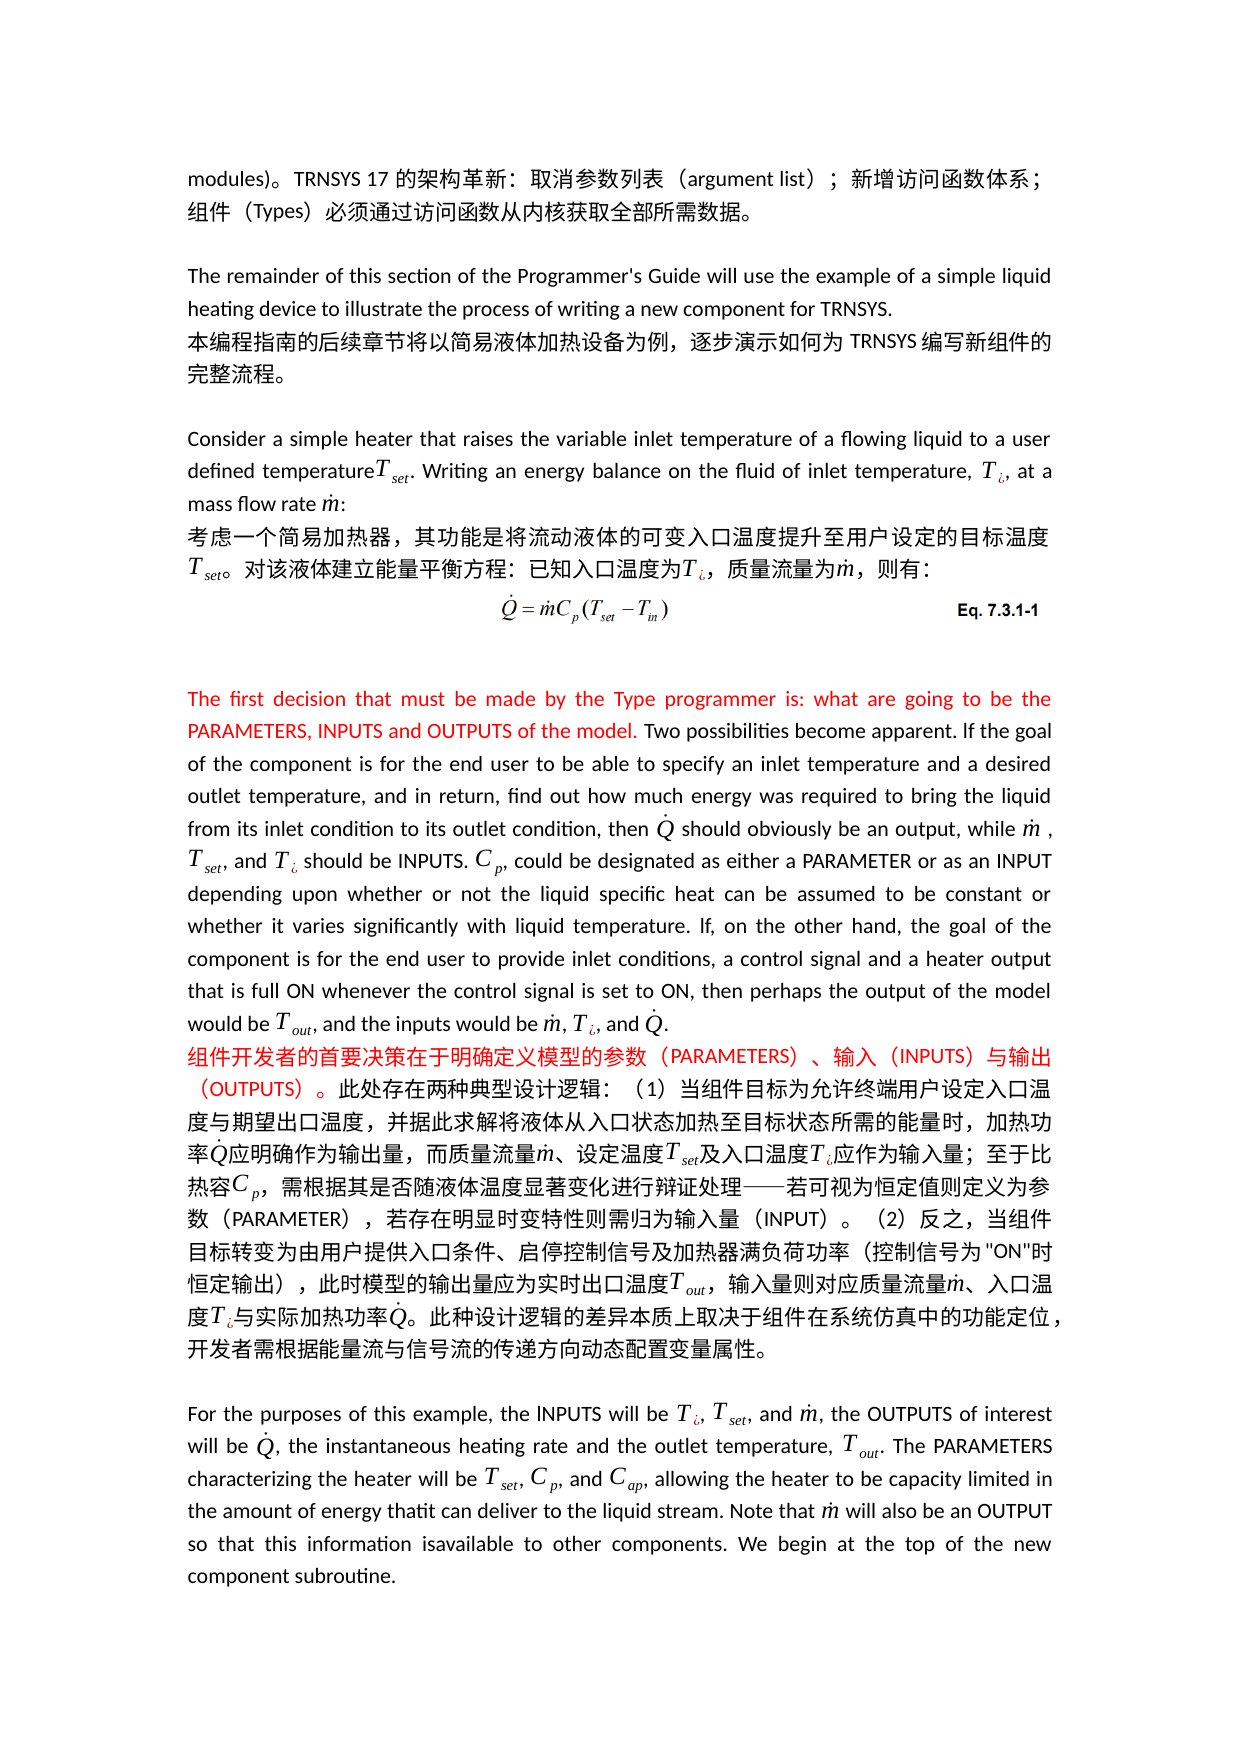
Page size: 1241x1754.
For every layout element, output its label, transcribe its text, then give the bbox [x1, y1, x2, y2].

text 考虑一个简易加热器，其功能是将流动液体的可变入口温度提升至用户设定的目标温度。对该液体建立能量平衡方程：已知入口温度为，质量流量为，则有： [187, 519, 1053, 584]
text 组件开发者的首要决策在于明确定义模型的参数（PARAMETERS）、输入（INPUTS）与输出（OUTPUTS）。此处存在两种典型设计逻辑：（1）当组件目标为允许终端用户设定入口温度与期望出口温度，并据此求解将液体从入口状态加热至目标状态所需的能量时，加热功率应明确作为输出量，而质量流量、设定温度及入口温度应作为输入量；至于比热容，需根据其是否随液体温度显著变化进行辩证处理——若可视为恒定值则定义为参数（PARAMETER），若存在明显时变特性则需归为输入量（INPUT）。（2）反之，当组件目标转变为由用户提供入口条件、启停控制信号及加热器满负荷功率（控制信号为"ON"时恒定输出），此时模型的输出量应为实时出口温度，输入量则对应质量流量、入口温度与实际加热功率。此种设计逻辑的差异本质上取决于组件在系统仿真中的功能定位，开发者需根据能量流与信号流的传递方向动态配置变量属性。 [187, 1039, 1053, 1364]
text The first decision that must be made by the Type programmer is: what are going to be the PARAMETERS, INPUTS and OUTPUTS of the model. Two possibilities become apparent. lf the goal of the component is for the end user to be able to specify an inlet temperature and a desired outlet temperature, and in return, find out how much energy was required to bring the liquid from its inlet condition to its outlet condition, then should obviously be an output, while , , and should be INPUTS. , could be designated as either a PARAMETER or as an INPUT depending upon whether or not the liquid specific heat can be assumed to be constant or whether it varies significantly with liquid temperature. lf, on the other hand, the goal of the component is for the end user to provide inlet conditions, a control signal and a heater output that is full ON whenever the control signal is set to ON, then perhaps the output of the model would be , and the inputs would be , , and . [187, 682, 1053, 1039]
text Consider a simple heater that raises the variable inlet temperature of a flowing liquid to a user defined temperature. Writing an energy balance on the fluid of inlet temperature, , at a mass flow rate : [187, 422, 1053, 519]
text For the purposes of this example, the lNPUTS will be , , and , the OUTPUTS of interest will be , the instantaneous heating rate and the outlet temperature, . The PARAMETERS characterizing the heater will be , , and , allowing the heater to be capacity limited in the amount of energy thatit can deliver to the liquid stream. Note that will also be an OUTPUT so that this information isavailable to other components. We begin at the top of the new component subroutine. [187, 1397, 1053, 1592]
text 本编程指南的后续章节将以简易液体加热设备为例，逐步演示如何为TRNSYS编写新组件的完整流程。 [187, 324, 1053, 389]
text The remainder of this section of the Programmer's Guide will use the example of a simple liquid heating device to illustrate the process of writing a new component for TRNSYS. [187, 259, 1053, 324]
picture [187, 584, 1053, 633]
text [187, 162, 1053, 227]
